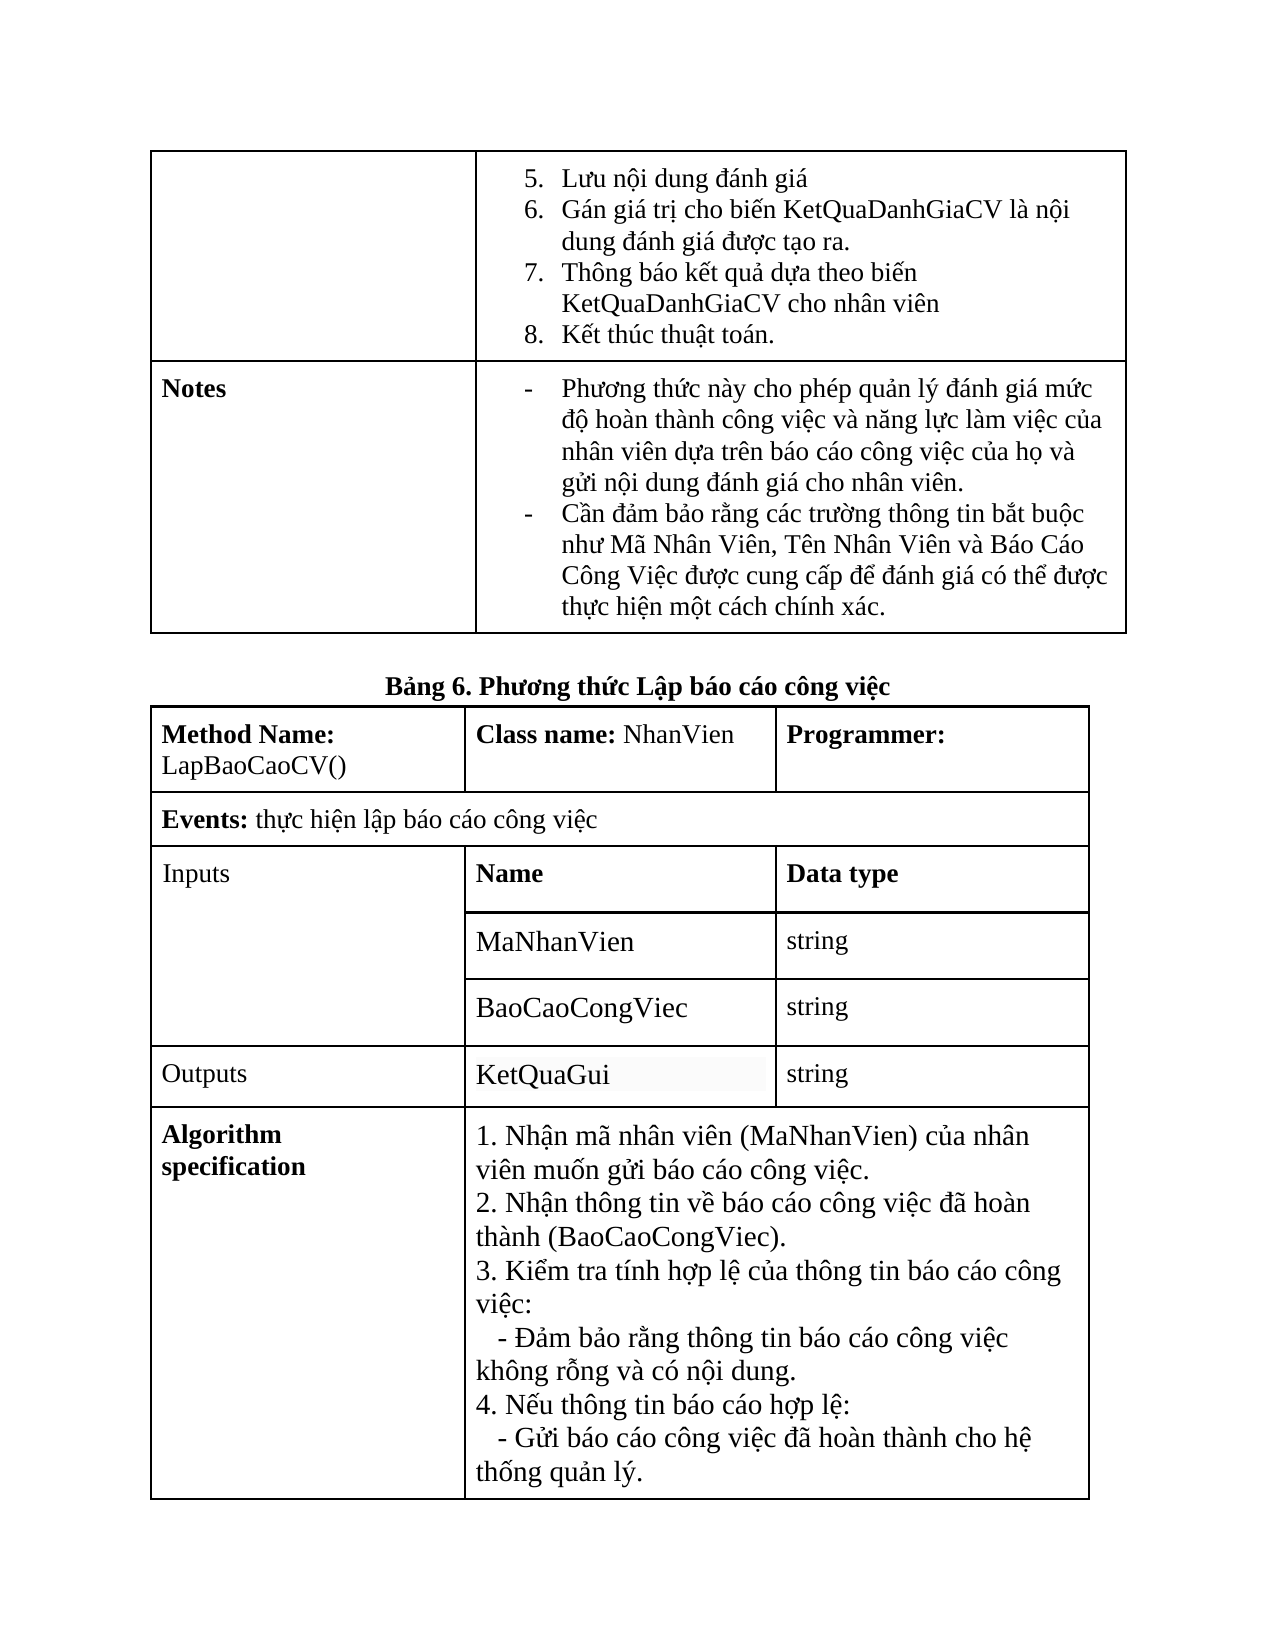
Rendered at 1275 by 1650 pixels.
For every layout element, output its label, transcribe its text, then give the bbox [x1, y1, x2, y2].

table_header Method Name: LapBaoCaoCV() [152, 708, 464, 791]
table_cell string [777, 980, 1088, 1045]
table_cell Notes [152, 362, 475, 632]
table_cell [466, 1108, 1088, 1498]
table_cell KetQuaGui [466, 1047, 775, 1106]
table_cell Events: thực hiện lập báo cáo công việc [152, 793, 1088, 845]
table_header Programmer: [777, 708, 1088, 791]
text Bảng 6. Phương thức Lập báo cáo công việc [150, 670, 1125, 701]
table_cell MaNhanVien [466, 914, 775, 978]
table_cell Phương thức này cho phép quản lý đánh giá mức độ hoàn thành công việc và năng lực làm việc của nhân viên dựa trên báo cáo công việc của họ và gửi nội dung đánh giá cho nhân viên. Cần đảm bảo rằng các trường thông tin bắt buộc như Mã Nhân Viên, Tên Nhân Viên và Báo Cáo Công Việc được cung cấp để đánh giá có thể được thực hiện một cách chính xác. [477, 362, 1125, 632]
table_cell Name [466, 847, 775, 911]
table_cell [477, 152, 1125, 360]
table_cell Inputs [152, 847, 464, 1045]
table_cell Data type [777, 847, 1088, 911]
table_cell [152, 152, 475, 360]
table_cell string [777, 1047, 1088, 1106]
table_cell BaoCaoCongViec [466, 980, 775, 1045]
table_cell Algorithm specification [152, 1108, 464, 1498]
table_header Class name: NhanVien [466, 708, 775, 791]
table_cell Outputs [152, 1047, 464, 1106]
table_cell string [777, 914, 1088, 978]
